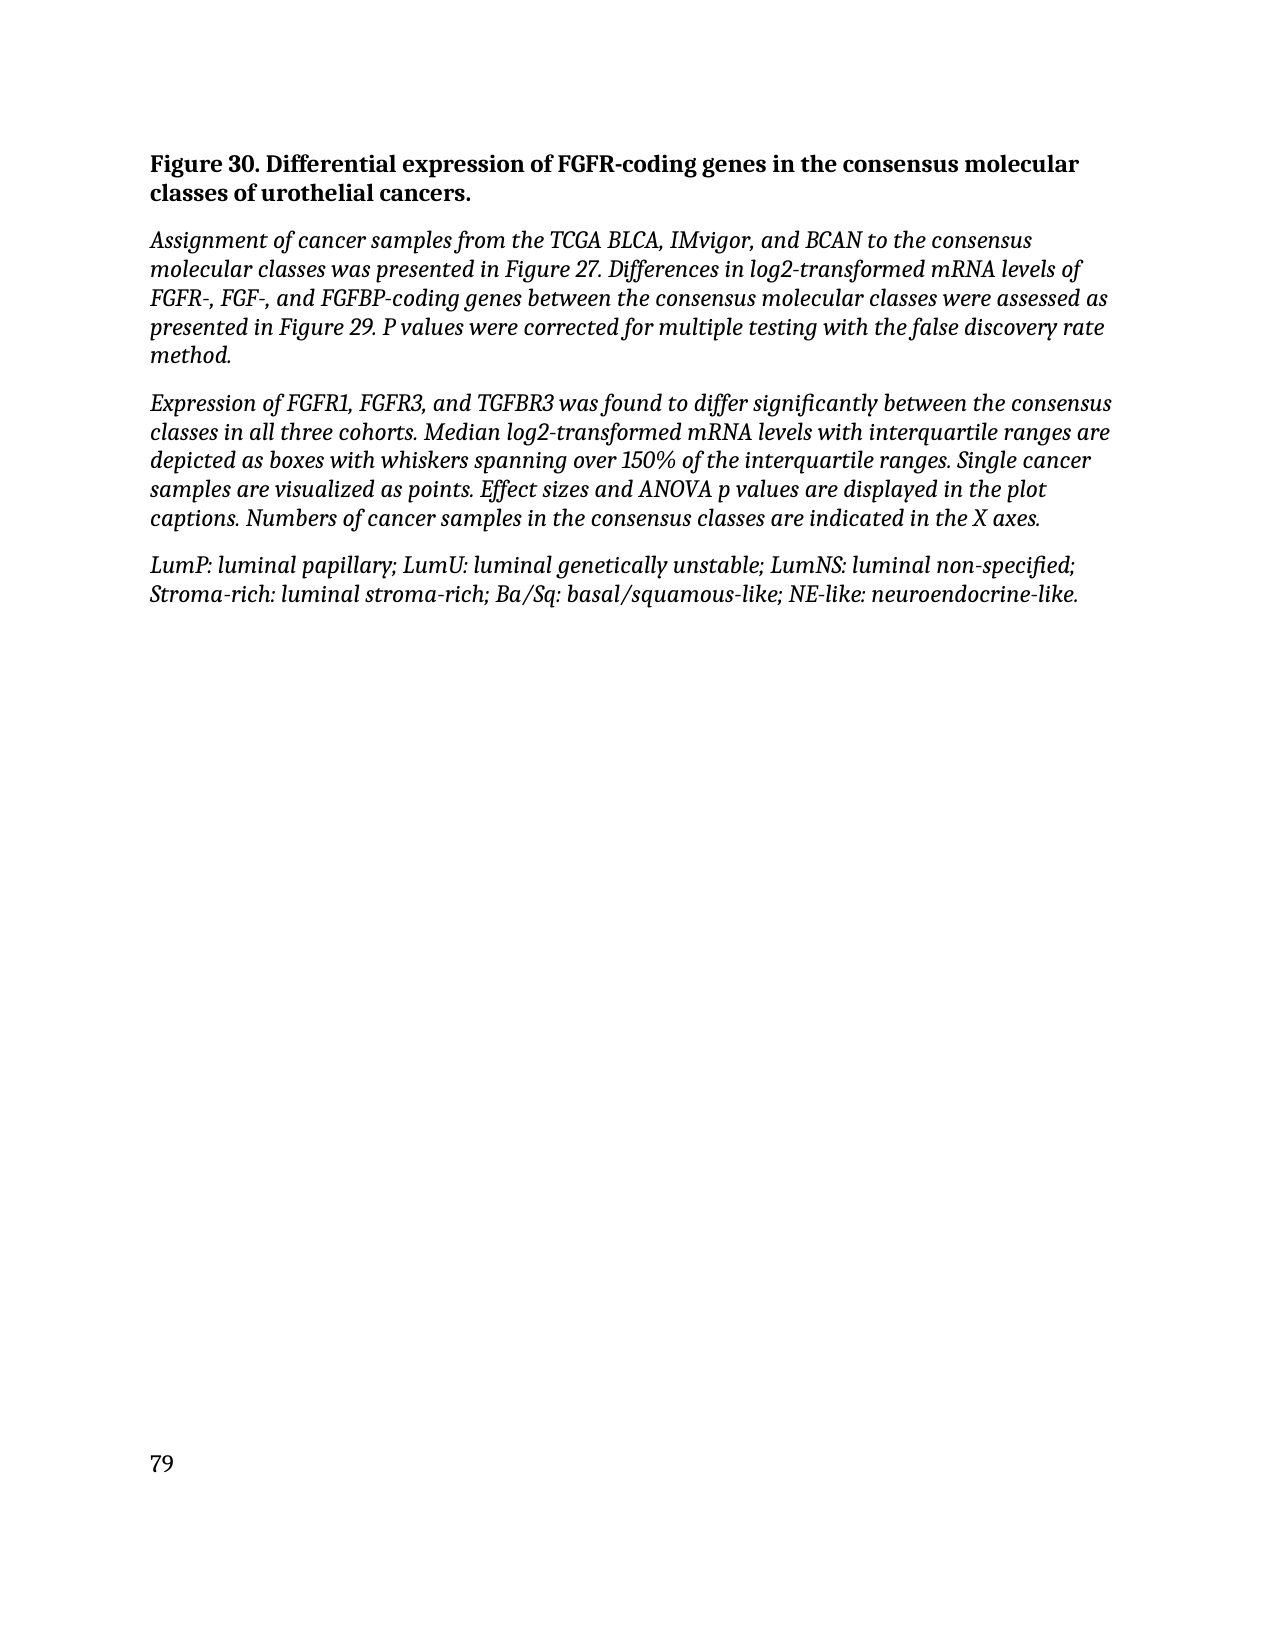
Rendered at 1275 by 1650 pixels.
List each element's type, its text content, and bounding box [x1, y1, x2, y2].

text Figure 30. Differential expression of FGFR-coding genes in the consensus molecular classes of urothelial cancers. [150, 150, 1125, 207]
text Expression of FGFR1, FGFR3, and TGFBR3 was found to differ significantly between the consensus classes in all three cohorts. Median log2-transformed mRNA levels with interquartile ranges are depicted as boxes with whiskers spanning over 150% of the interquartile ranges. Single cancer samples are visualized as points. Effect sizes and ANOVA p values are displayed in the plot captions. Numbers of cancer samples in the consensus classes are indicated in the X axes. [150, 389, 1125, 532]
text Assignment of cancer samples from the TCGA BLCA, IMvigor, and BCAN to the consensus molecular classes was presented in Figure 27. Differences in log2-transformed mRNA levels of FGFR-, FGF-, and FGFBP-coding genes between the consensus molecular classes were assessed as presented in Figure 29. P values were corrected for multiple testing with the false discovery rate method. [150, 226, 1125, 370]
text LumP: luminal papillary; LumU: luminal genetically unstable; LumNS: luminal non-specified; Stroma-rich: luminal stroma-rich; Ba/Sq: basal/squamous-like; NE-like: neuroendocrine-like. [150, 551, 1125, 609]
